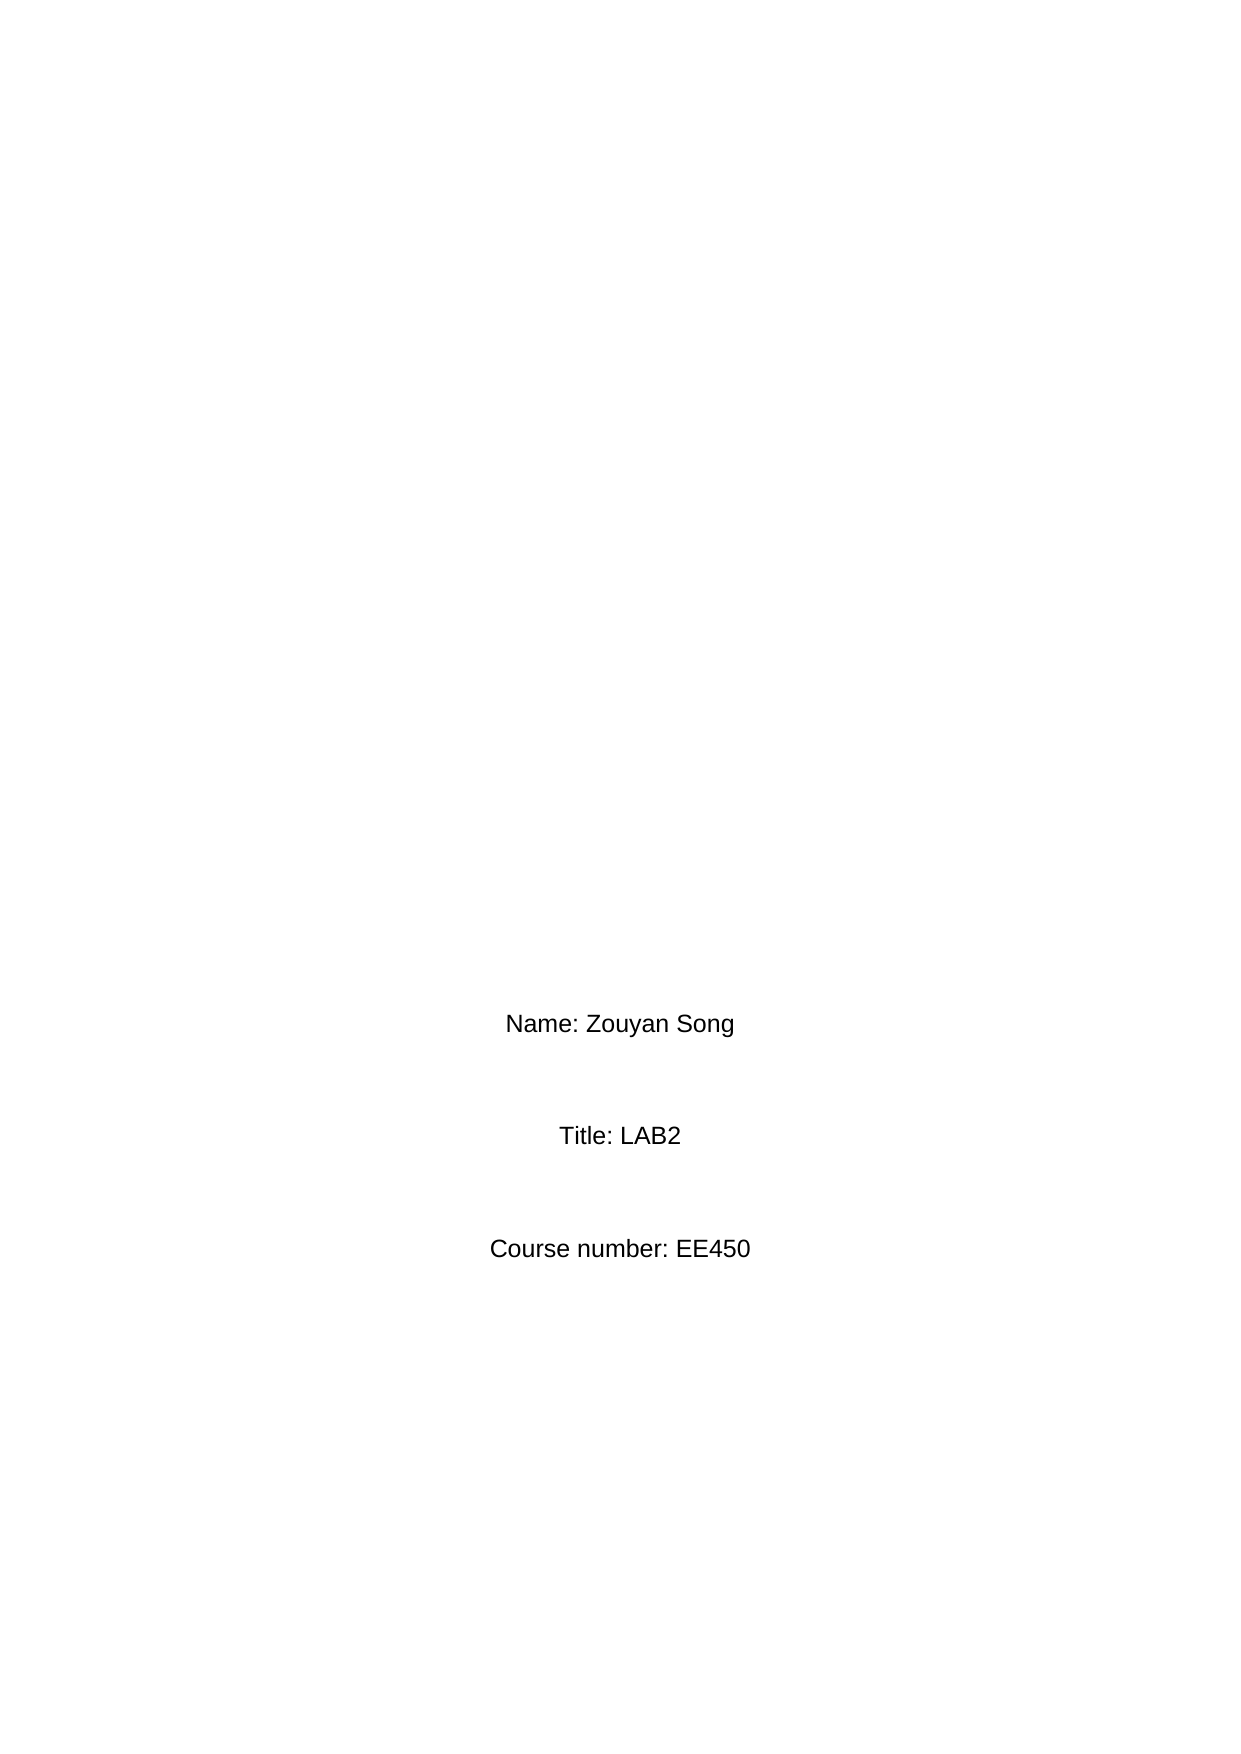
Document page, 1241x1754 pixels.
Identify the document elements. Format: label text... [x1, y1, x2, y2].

text Title: LAB2 [177, 1117, 1063, 1154]
text Course number: EE450 [177, 1229, 1063, 1267]
text Name: Zouyan Song [177, 1004, 1063, 1042]
